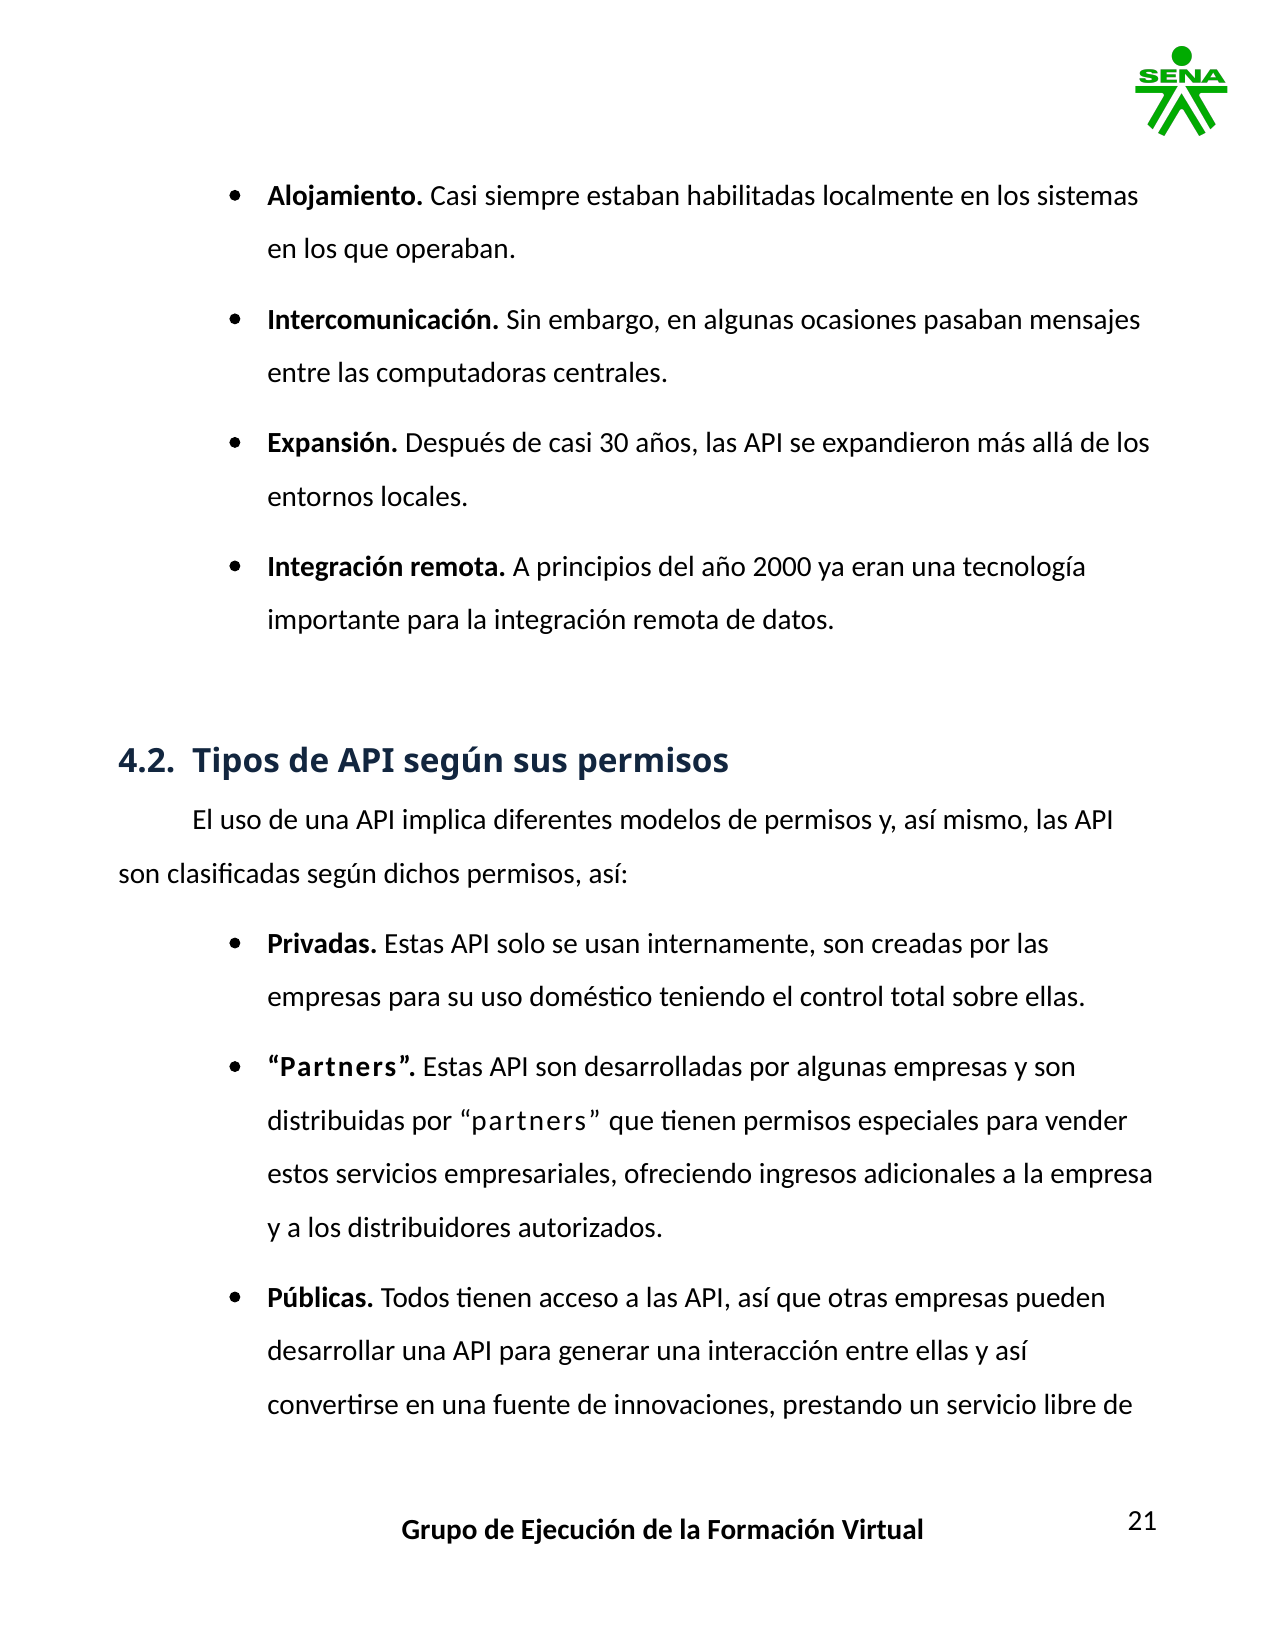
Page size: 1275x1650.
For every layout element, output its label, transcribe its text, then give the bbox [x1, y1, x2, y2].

list Integración remota. A principios del año 2000 ya eran una tecnología importante para la integración remota de datos. [230, 548, 1157, 637]
list Intercomunicación. Sin embargo, en algunas ocasiones pasaban mensajes entre las computadoras centrales. [230, 301, 1157, 390]
list Expansión. Después de casi 30 años, las API se expandieron más allá de los entornos locales. [230, 424, 1157, 513]
picture [1135, 46, 1228, 136]
subtitle Tipos de API según sus permisos [118, 737, 1157, 783]
list Alojamiento. Casi siempre estaban habilitadas localmente en los sistemas en los que operaban. [230, 177, 1157, 266]
list “Partners”. Estas API son desarrolladas por algunas empresas y son distribuidas por “partners” que tienen permisos especiales para vender estos servicios empresariales, ofreciendo ingresos adicionales a la empresa y a los distribuidores autorizados. [230, 1048, 1157, 1244]
text El uso de una API implica diferentes modelos de permisos y, así mismo, las API son clasificadas según dichos permisos, así: [118, 801, 1157, 891]
list Privadas. Estas API solo se usan internamente, son creadas por las empresas para su uso doméstico teniendo el control total sobre ellas. [230, 925, 1157, 1014]
